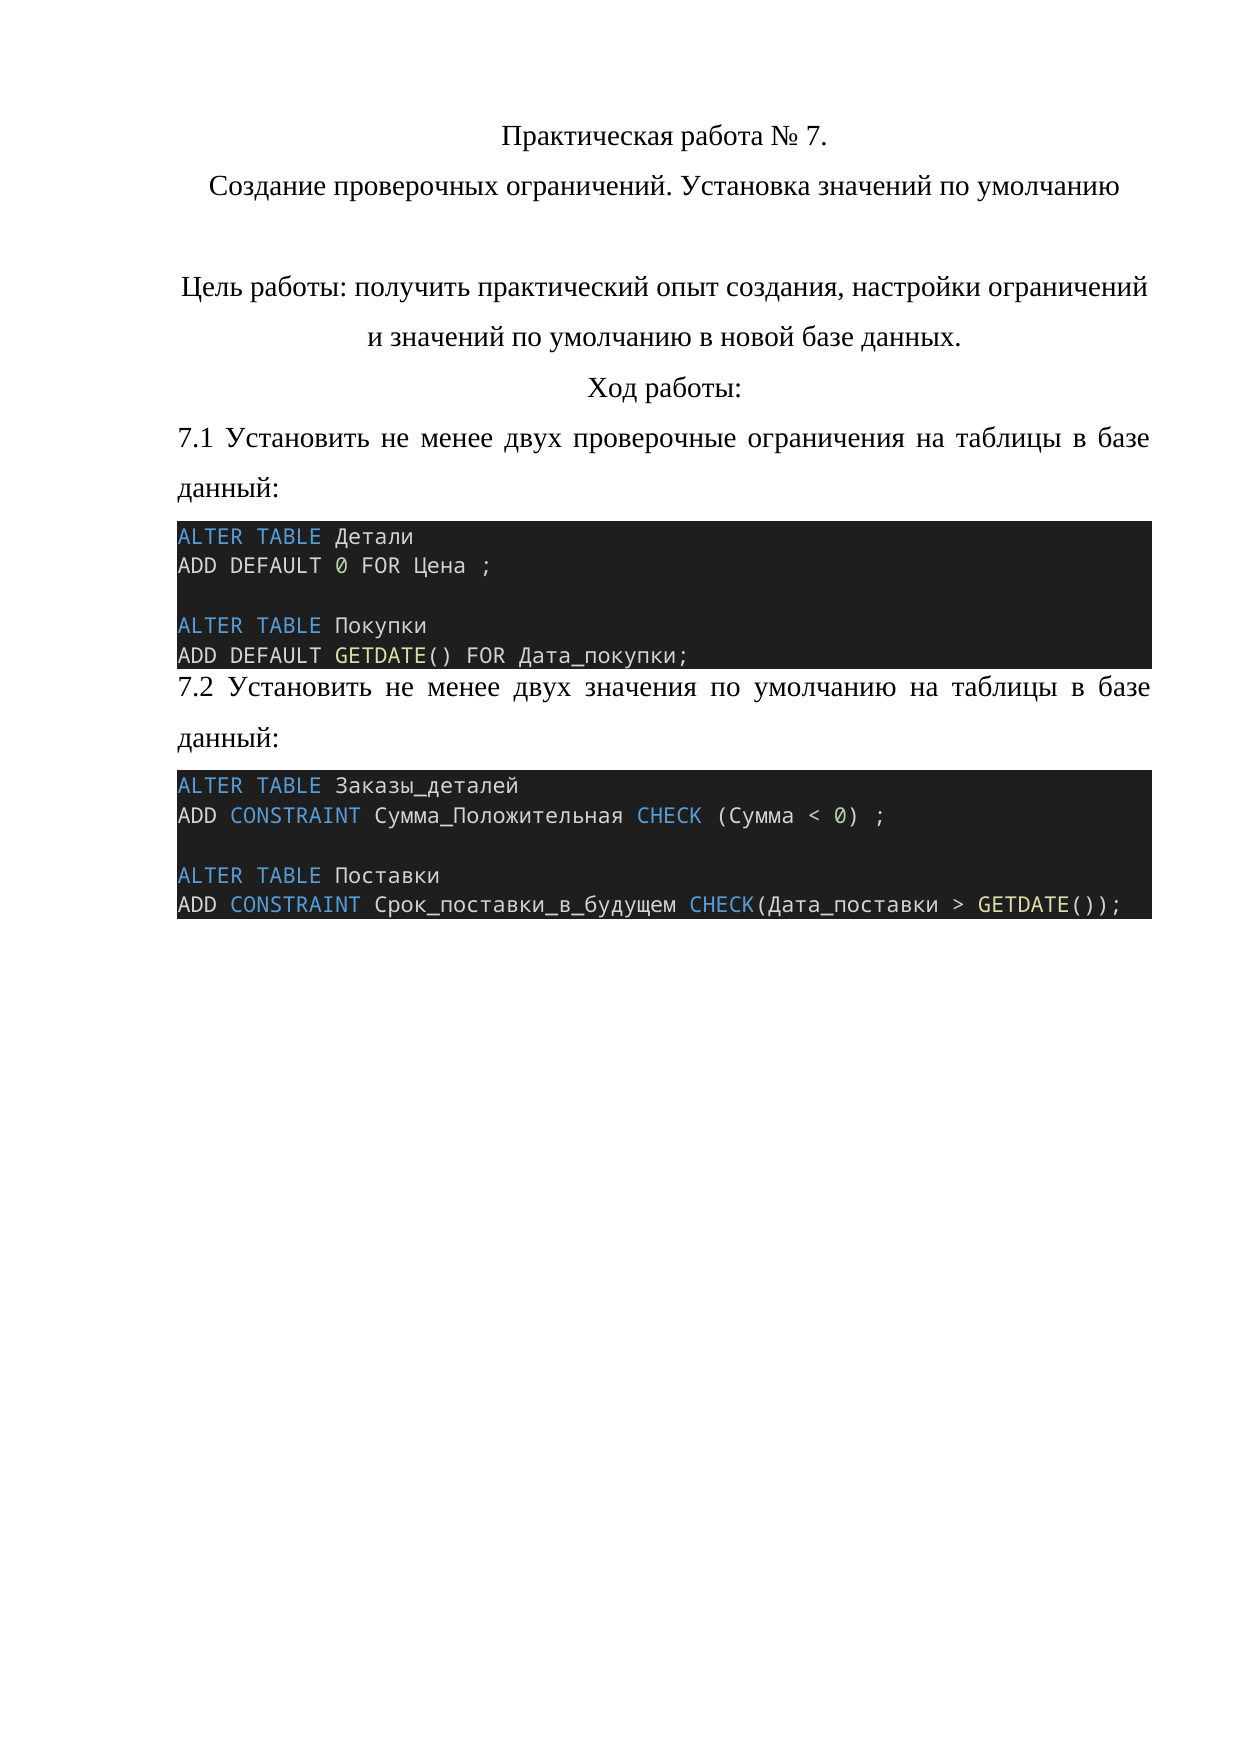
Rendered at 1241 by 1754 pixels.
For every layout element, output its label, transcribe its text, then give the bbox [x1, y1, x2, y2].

text ALTER TABLE Поставки [177, 859, 1152, 889]
text 7.1 Установить не менее двух проверочные ограничения на таблицы в базе данный: [177, 420, 1152, 504]
text ALTER TABLE Покупки [177, 610, 1152, 640]
text ADD CONSTRAINT Срок_поставки_в_будущем CHECK(Дата_поставки > GETDATE()); [177, 889, 1152, 919]
text ALTER TABLE Детали [177, 521, 1152, 550]
text ADD CONSTRAINT Сумма_Положительная CHECK (Сумма < 0) ; [177, 800, 1152, 830]
subtitle Практическая работа № 7. [177, 118, 1152, 152]
text Цель работы: получить практический опыт создания, настройки ограничений и значений по умолчанию в новой базе данных. [177, 269, 1152, 353]
text ALTER TABLE Заказы_деталей [177, 770, 1152, 800]
text 7.2 Установить не менее двух значения по умолчанию на таблицы в базе данный: [177, 669, 1152, 753]
text ADD DEFAULT 0 FOR Цена ; [177, 550, 1152, 580]
text ADD DEFAULT GETDATE() FOR Дата_покупки; [177, 640, 1152, 669]
text Создание проверочных ограничений. Установка значений по умолчанию [177, 168, 1152, 202]
text Ход работы: [177, 370, 1152, 403]
